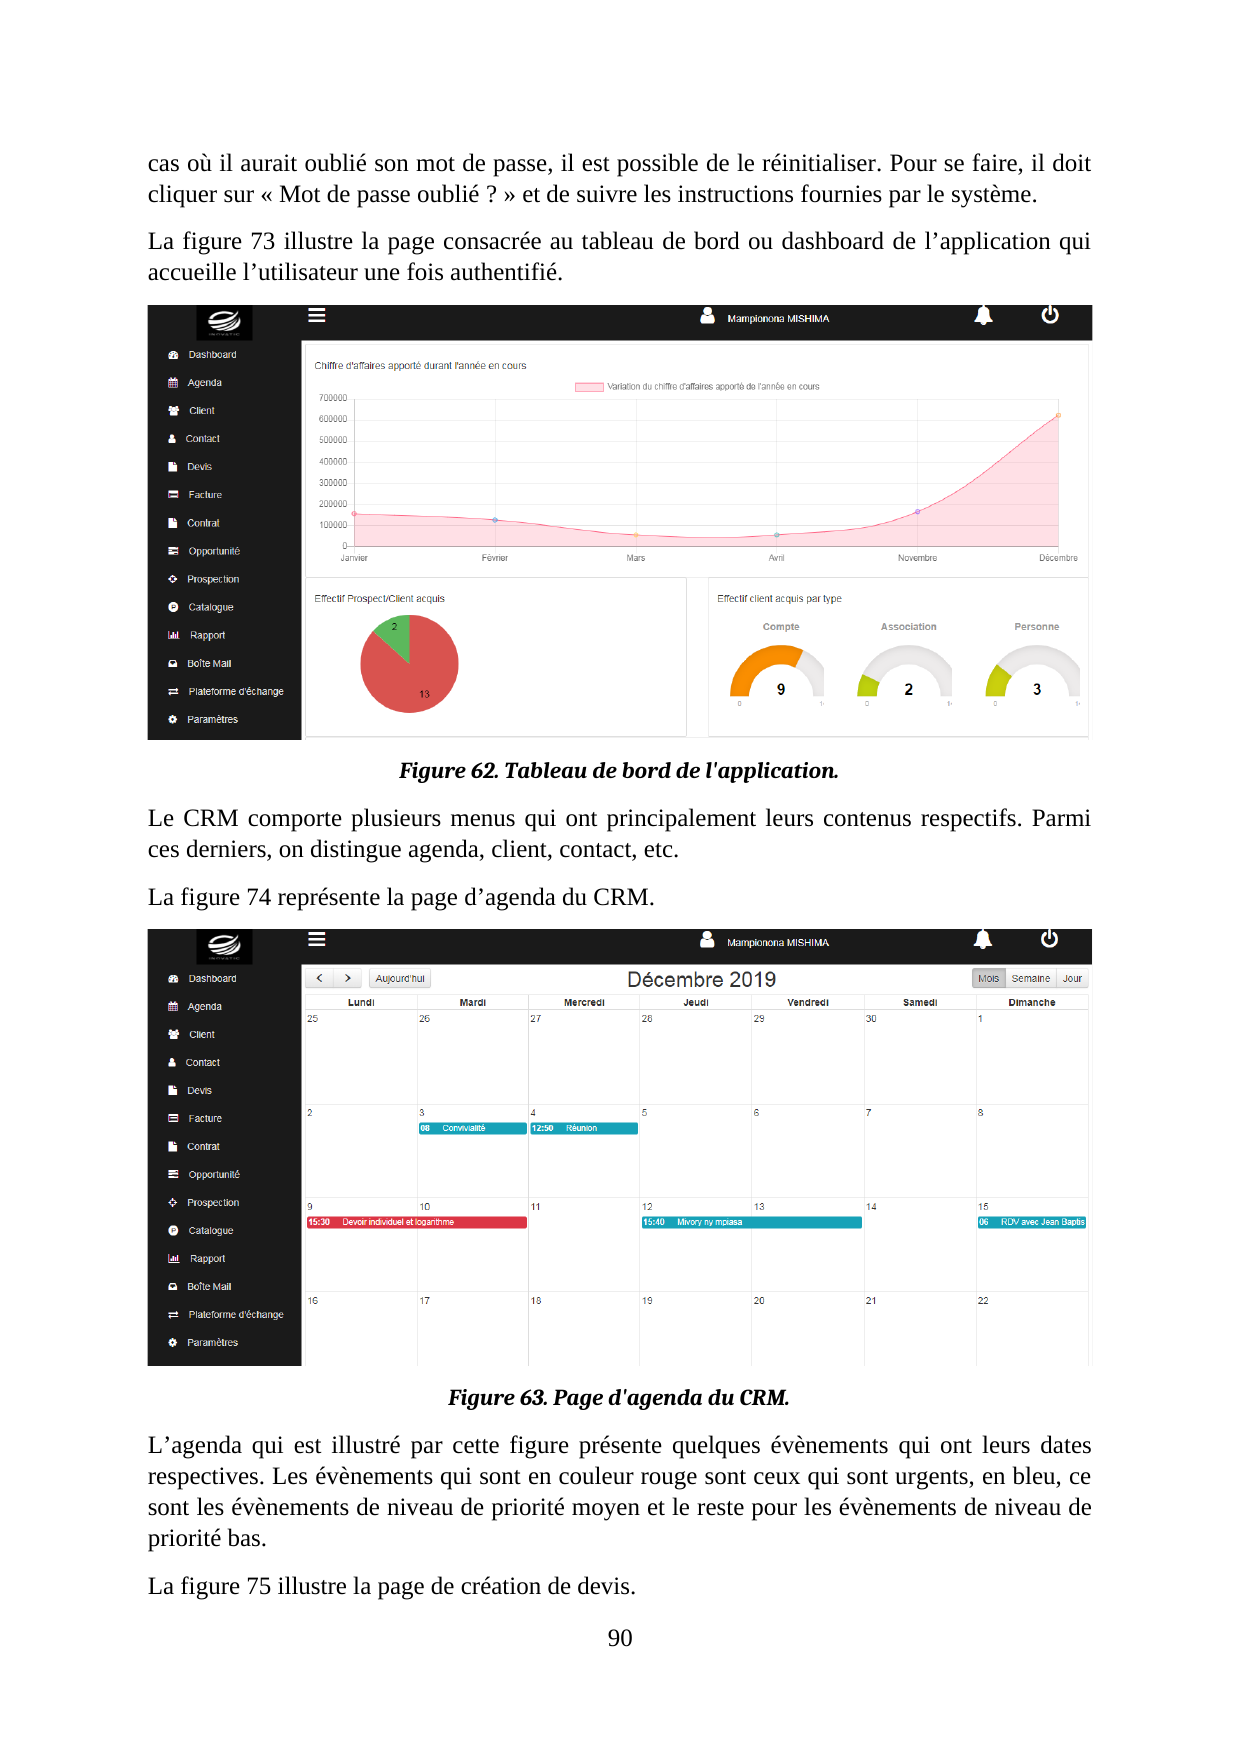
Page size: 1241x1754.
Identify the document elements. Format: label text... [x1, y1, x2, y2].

text La figure 75 illustre la page de création de devis. [148, 1571, 1092, 1600]
picture [147, 929, 1093, 1366]
text L’agenda qui est illustré par cette figure présente quelques évènements qui ont leurs dates respectives. Les évènements qui sont en couleur rouge sont ceux qui sont urgents, en bleu, ce sont les évènements de niveau de priorité moyen et le reste pour les évènements de niveau de priorité bas. [148, 1430, 1092, 1552]
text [148, 148, 1092, 207]
text Le CRM comporte plusieurs menus qui ont principalement leurs contenus respectifs. Parmi ces derniers, on distingue agenda, client, contact, etc. [148, 803, 1092, 863]
text La figure 74 représente la page d’agenda du CRM. [148, 882, 1092, 911]
text La figure 73 illustre la page consacrée au tableau de bord ou dashboard de l’application qui accueille l’utilisateur une fois authentifié. [148, 226, 1092, 286]
picture [147, 305, 1093, 740]
